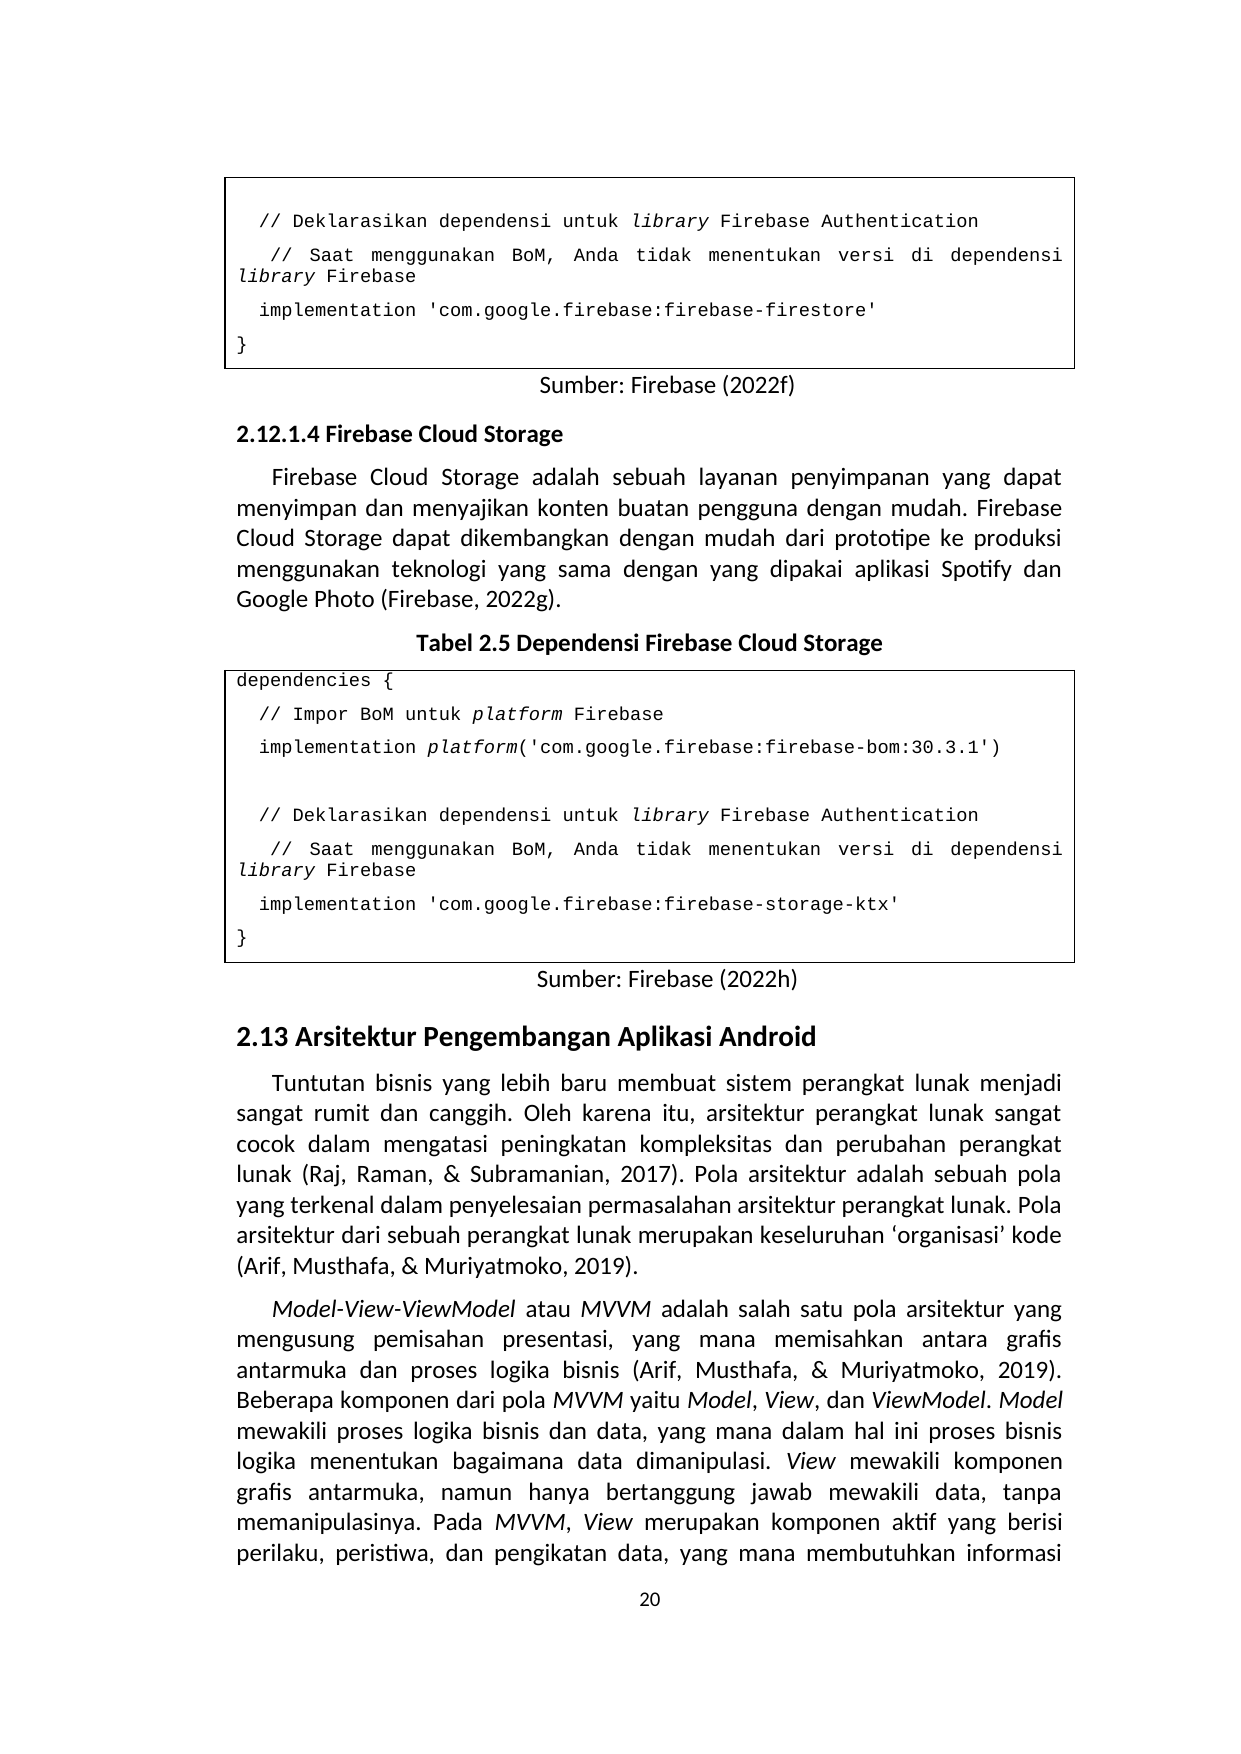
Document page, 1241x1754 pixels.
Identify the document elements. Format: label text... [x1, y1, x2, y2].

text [236, 1293, 1063, 1567]
table_header dependencies { // Impor BoM untuk platform Firebase implementation platform('com.google.firebase:firebase-bom:30.3.1') // Deklarasikan dependensi untuk library Firebase Authentication // Saat menggunakan BoM, Anda tidak menentukan versi di dependensi library Firebase implementation 'com.google.firebase:firebase-storage-ktx' } [226, 671, 1074, 962]
subtitle Firebase Cloud Storage [236, 418, 1063, 449]
text Tuntutan bisnis yang lebih baru membuat sistem perangkat lunak menjadi sangat rumit dan canggih. Oleh karena itu, arsitektur perangkat lunak sangat cocok dalam mengatasi peningkatan kompleksitas dan perubahan perangkat lunak (Raj, Raman, & Subramanian, 2017). Pola arsitektur adalah sebuah pola yang terkenal dalam penyelesaian permasalahan arsitektur perangkat lunak. Pola arsitektur dari sebuah perangkat lunak merupakan keseluruhan ‘organisasi’ kode (Arif, Musthafa, & Muriyatmoko, 2019). [236, 1067, 1063, 1280]
subtitle Arsitektur Pengembangan Aplikasi Android [236, 1018, 1063, 1054]
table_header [226, 178, 1074, 368]
text Sumber: Firebase (2022h) [236, 963, 1063, 993]
text Sumber: Firebase (2022f) [236, 369, 1063, 400]
text Firebase Cloud Storage adalah sebuah layanan penyimpanan yang dapat menyimpan dan menyajikan konten buatan pengguna dengan mudah. Firebase Cloud Storage dapat dikembangkan dengan mudah dari prototipe ke produksi menggunakan teknologi yang sama dengan yang dipakai aplikasi Spotify dan Google Photo (Firebase, 2022g). [236, 462, 1063, 614]
